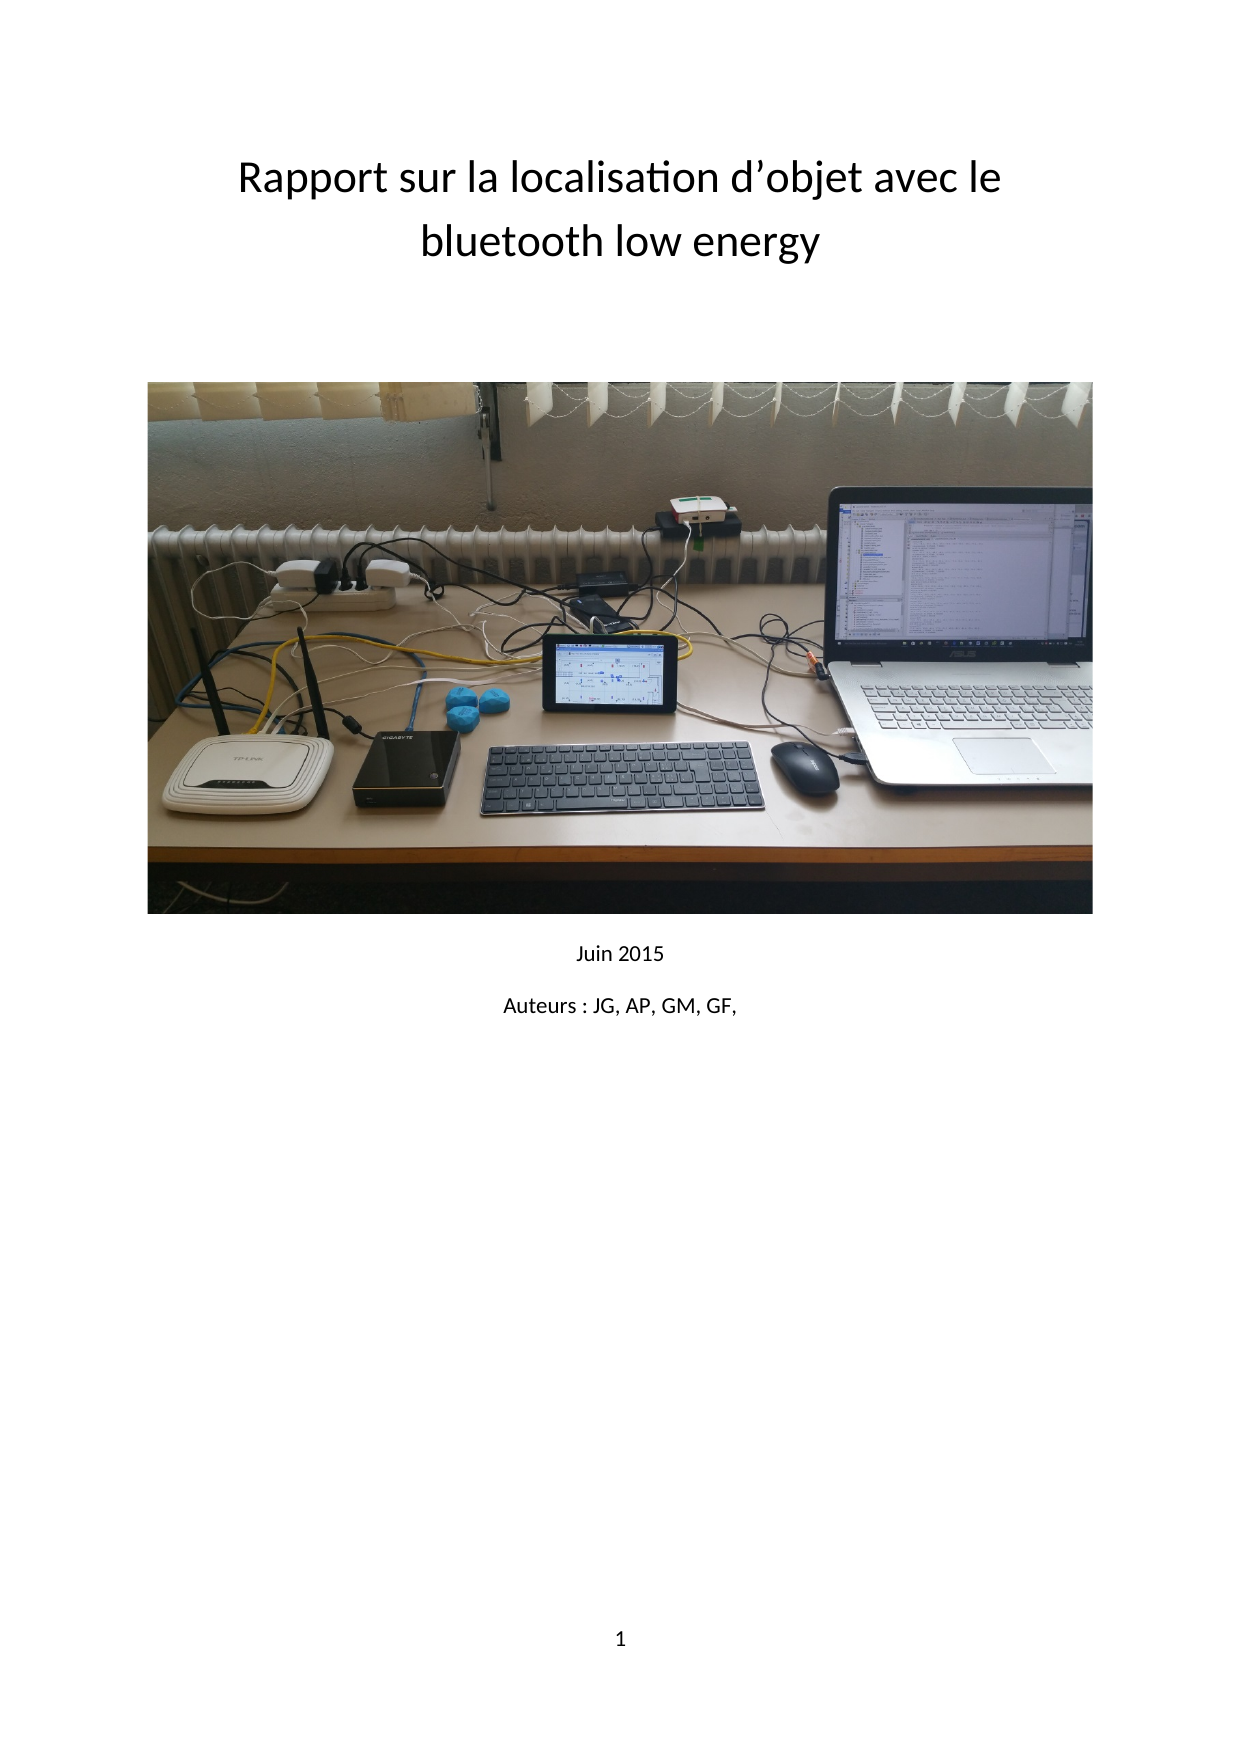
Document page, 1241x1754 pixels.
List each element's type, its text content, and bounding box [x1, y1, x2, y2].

text Rapport sur la localisation d’objet avec le bluetooth low energy [148, 148, 1093, 268]
text Juin 2015 [148, 939, 1093, 967]
picture [147, 382, 1093, 914]
text Auteurs : JG, AP, GM, GF, [148, 992, 1093, 1020]
